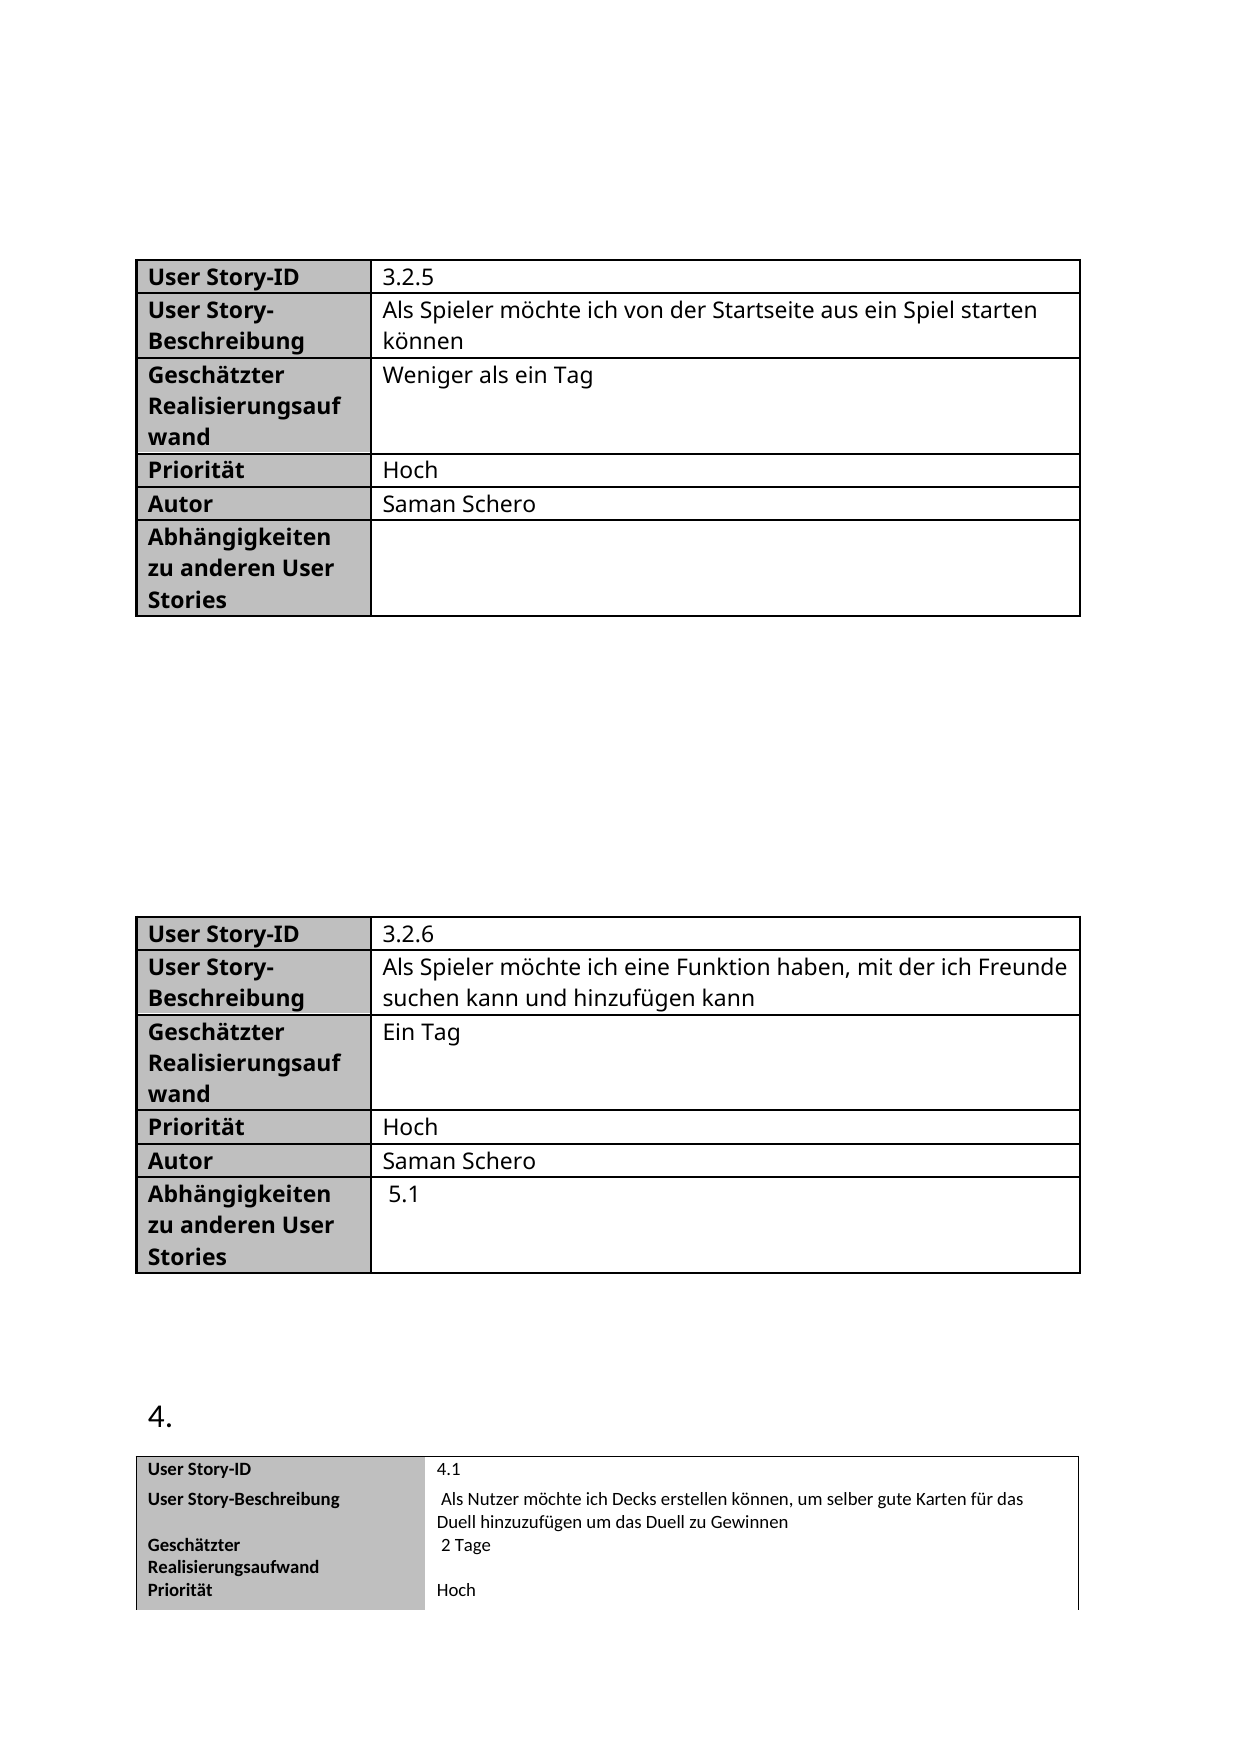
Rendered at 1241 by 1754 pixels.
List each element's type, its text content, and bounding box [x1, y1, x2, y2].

table_cell Priorität [138, 455, 370, 486]
table_cell Abhängigkeiten zu anderen User Stories [138, 521, 370, 615]
table_cell Hoch [372, 455, 1079, 486]
table_cell 5.1 [372, 1178, 1079, 1272]
table_cell Saman Schero [372, 1145, 1079, 1176]
table_header 3.2.5 [372, 261, 1079, 292]
table_cell Geschätzter Realisierungsaufwand [138, 359, 370, 452]
table_cell 2 Tage [425, 1533, 1078, 1579]
table_cell Priorität [138, 1111, 370, 1143]
table_cell User Story-Beschreibung [138, 294, 370, 357]
table_cell Als Nutzer möchte ich Decks erstellen können, um selber gute Karten für das Duell hinzuzufügen um das Duell zu Gewinnen [425, 1487, 1078, 1533]
table_header 4.1 [425, 1457, 1078, 1487]
table_cell Als Spieler möchte ich von der Startseite aus ein Spiel starten können [372, 294, 1079, 357]
table_cell Autor [138, 488, 370, 519]
table_cell User Story-Beschreibung [138, 951, 370, 1013]
table_cell Hoch [372, 1111, 1079, 1143]
table_cell Als Spieler möchte ich eine Funktion haben, mit der ich Freunde suchen kann und hinzufügen kann [372, 951, 1079, 1013]
table_cell Saman Schero [372, 488, 1079, 519]
table_header User Story-ID [137, 1457, 425, 1487]
table_cell Ein Tag [372, 1016, 1079, 1109]
table_cell Priorität [137, 1579, 425, 1610]
table_cell [372, 521, 1079, 615]
table_cell Abhängigkeiten zu anderen User Stories [138, 1178, 370, 1272]
table_header User Story-ID [138, 261, 370, 292]
table_header User Story-ID [138, 918, 370, 949]
table_cell Geschätzter Realisierungsaufwand [138, 1016, 370, 1109]
table_cell User Story-Beschreibung [137, 1487, 425, 1533]
text 4. [148, 1395, 1093, 1436]
table_header 3.2.6 [372, 918, 1079, 949]
table_cell Autor [138, 1145, 370, 1176]
table_cell Weniger als ein Tag [372, 359, 1079, 452]
table_cell Geschätzter Realisierungsaufwand [137, 1533, 425, 1579]
table_cell Hoch [425, 1579, 1078, 1610]
